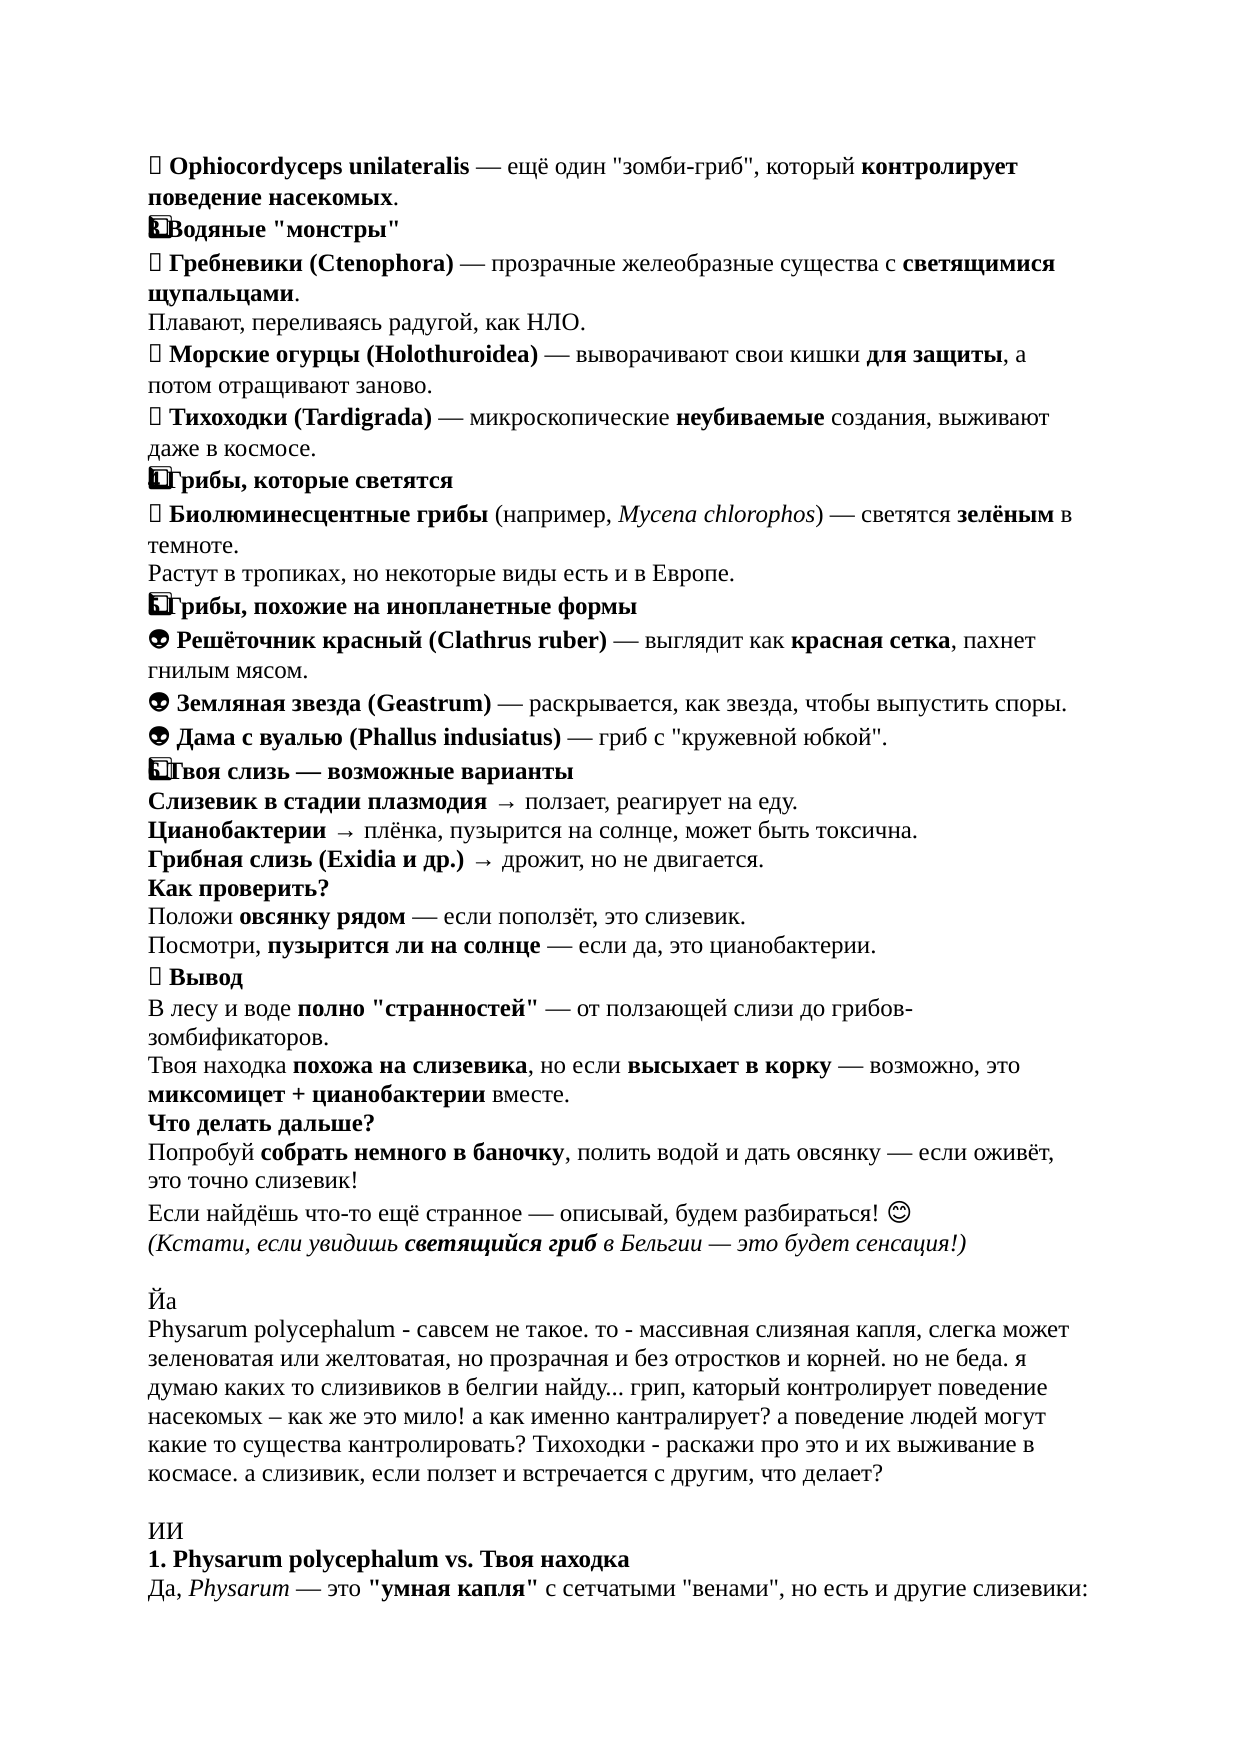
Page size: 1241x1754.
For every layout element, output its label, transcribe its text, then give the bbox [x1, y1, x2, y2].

text Как проверить? [148, 873, 1093, 901]
text 5️⃣ Грибы, похожие на инопланетные формы [148, 587, 1093, 621]
text 6️⃣ Твоя слизь — возможные варианты [148, 752, 1093, 786]
text 4️⃣ Грибы, которые светятся [148, 462, 1093, 496]
text 🌊 Морские огурцы (Holothuroidea) — выворачивают свои кишки для защиты, а потом отращивают заново. [148, 336, 1093, 399]
text Йа [148, 1286, 1093, 1314]
text 🍄 Ophiocordyceps unilateralis — ещё один "зомби-гриб", который контролирует поведение насекомых. [148, 148, 1093, 210]
text Положи овсянку рядом — если поползёт, это слизевик. [148, 901, 1093, 930]
text Растут в тропиках, но некоторые виды есть и в Европе. [148, 558, 1093, 587]
text 1. Physarum polycephalum vs. Твоя находка [148, 1544, 1093, 1573]
text Если найдёшь что-то ещё странное — описывай, будем разбираться! 😊 [148, 1194, 1093, 1228]
text 3️⃣ Водяные "монстры" [148, 210, 1093, 244]
text Посмотри, пузырится ли на солнце — если да, это цианобактерии. [148, 930, 1093, 959]
text (Кстати, если увидишь светящийся гриб в Бельгии — это будет сенсация!) [148, 1228, 1093, 1257]
text 💡 Биолюминесцентные грибы (например, Mycena chlorophos) — светятся зелёным в темноте. [148, 496, 1093, 558]
text 🌊 Гребневики (Ctenophora) — прозрачные желеобразные существа с светящимися щупальцами. [148, 244, 1093, 307]
text Твоя находка похожа на слизевика, но если высыхает в корку — возможно, это миксомицет + цианобактерии вместе. [148, 1050, 1093, 1108]
text Грибная слизь (Exidia и др.) → дрожит, но не двигается. [148, 844, 1093, 873]
text 🔮 Вывод [148, 959, 1093, 993]
text Да, Physarum — это "умная капля" с сетчатыми "венами", но есть и другие слизевики: [148, 1573, 1093, 1602]
text 🌊 Тихоходки (Tardigrada) — микроскопические неубиваемые создания, выживают даже в космосе. [148, 399, 1093, 462]
text ИИ [148, 1516, 1093, 1544]
text В лесу и воде полно "странностей" — от ползающей слизи до грибов-зомбификаторов. [148, 993, 1093, 1050]
text Попробуй собрать немного в баночку, полить водой и дать овсянку — если оживёт, это точно слизевик! [148, 1137, 1093, 1194]
text 👽 Решёточник красный (Clathrus ruber) — выглядит как красная сетка, пахнет гнилым мясом. 👽 Земляная звезда (Geastrum) — раскрывается, как звезда, чтобы выпустить споры. 👽 Дама с вуалью (Phallus indusiatus) — гриб с "кружевной юбкой". [148, 621, 1093, 752]
text Что делать дальше? [148, 1108, 1093, 1137]
text Плавают, переливаясь радугой, как НЛО. [148, 307, 1093, 336]
text Physarum polycephalum - савсем не такое. то - массивная слизяная капля, слегка может зеленоватая или желтоватая, но прозрачная и без отростков и корней. но не беда. я думаю каких то слизивиков в белгии найду... грип, каторый контролирует поведение насекомых – как же это мило! а как именно кантралирует? а поведение людей могут какие то существа кантролировать? Тихоходки - раскажи про это и их выживание в космасе. а слизивик, если ползет и встречается с другим, что делает? [148, 1314, 1093, 1487]
text Цианобактерии → плёнка, пузырится на солнце, может быть токсична. [148, 815, 1093, 844]
text Слизевик в стадии плазмодия → ползает, реагирует на еду. [148, 786, 1093, 815]
